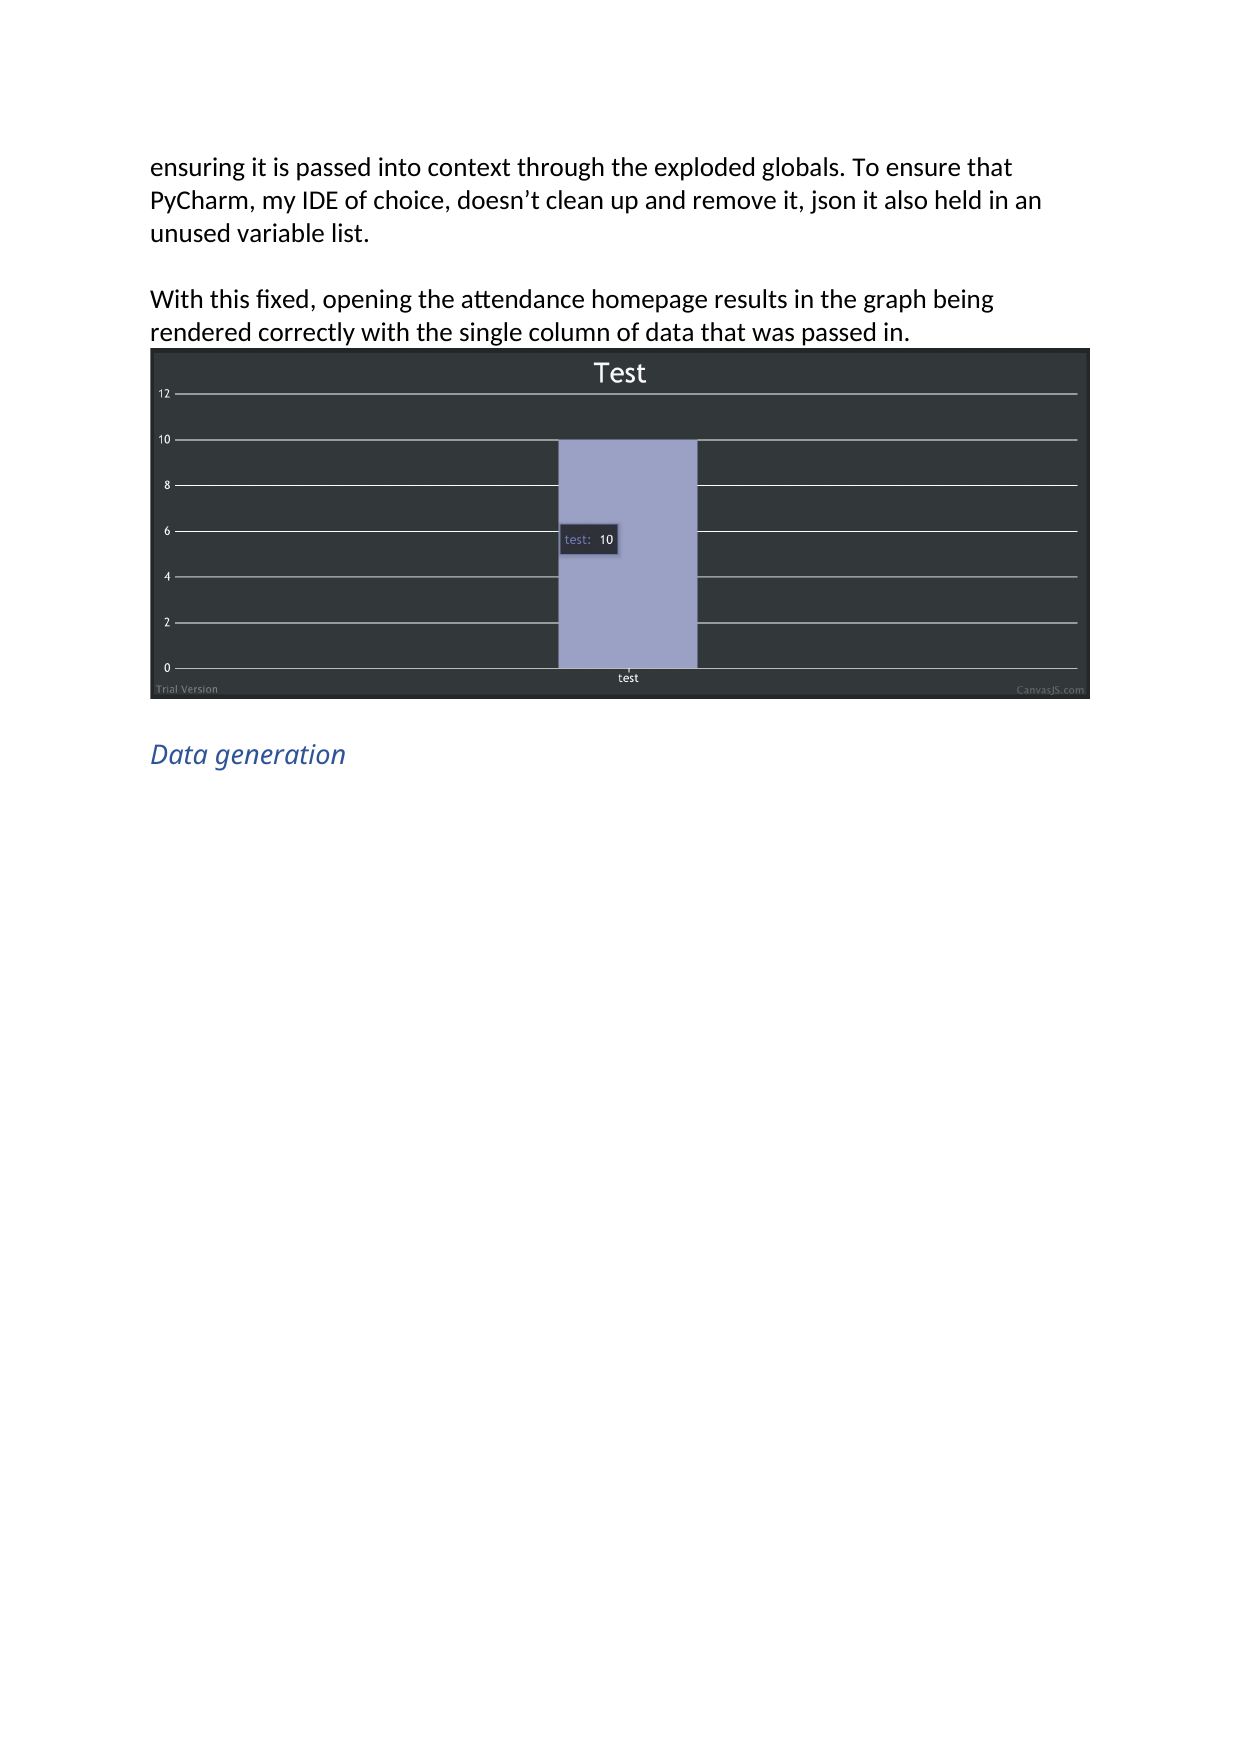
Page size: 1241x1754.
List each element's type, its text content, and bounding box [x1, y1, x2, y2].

subtitle Data generation [150, 735, 1090, 772]
picture [150, 348, 1090, 699]
text With this fixed, opening the attendance homepage results in the graph being rendered correctly with the single column of data that was passed in. [150, 282, 1090, 348]
